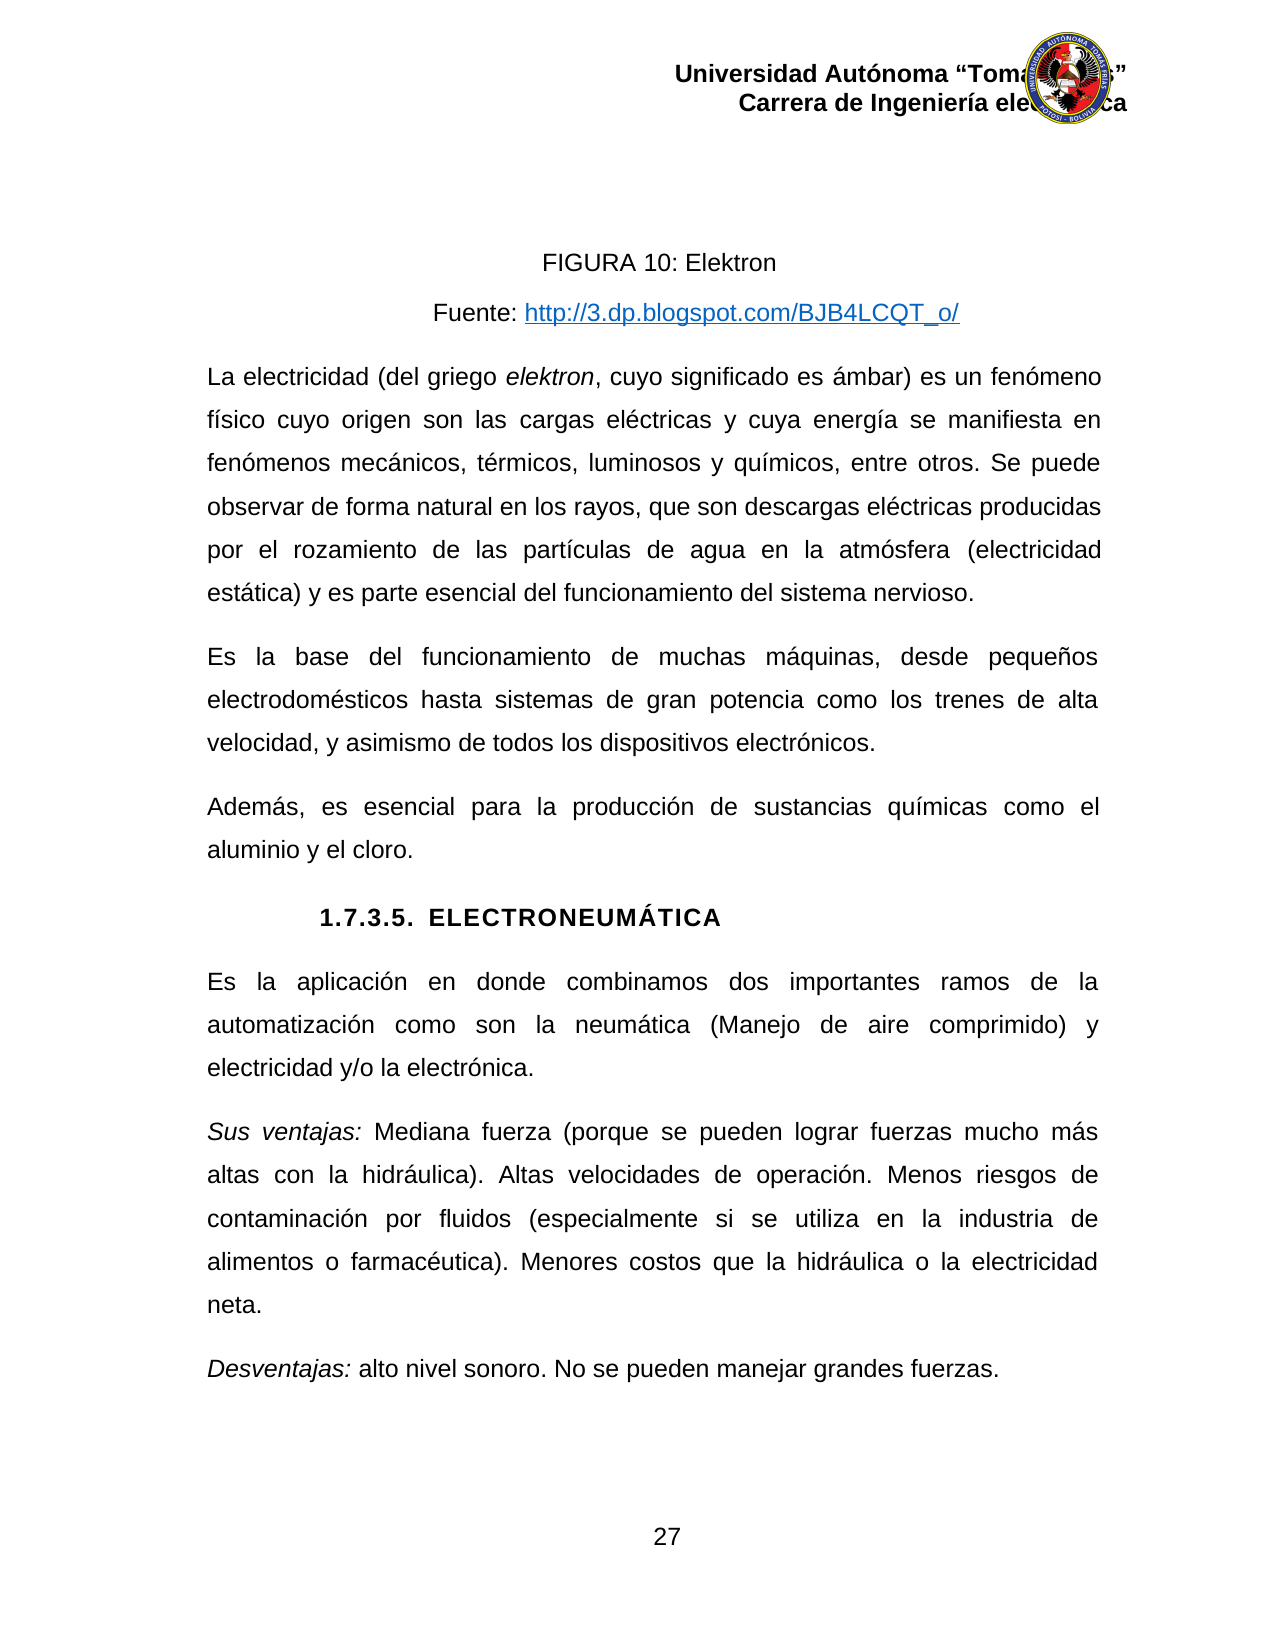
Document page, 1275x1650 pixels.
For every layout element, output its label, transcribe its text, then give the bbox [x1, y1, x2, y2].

text Es la aplicación en donde combinamos dos importantes ramos de la automatización como son la neumática (Manejo de aire comprimido) y electricidad y/o la electrónica. [207, 967, 1100, 1082]
picture [1024, 32, 1111, 124]
text Además, es esencial para la producción de sustancias químicas como el aluminio y el cloro. [207, 792, 1102, 864]
text La electricidad (del griego elektron, cuyo significado es ámbar) es un fenómeno físico cuyo origen son las cargas eléctricas y cuya energía se manifiesta en fenómenos mecánicos, térmicos, luminosos y químicos, entre otros. Se puede observar de forma natural en los rayos, que son descargas eléctricas producidas por el rozamiento de las partículas de agua en la atmósfera (electricidad estática) y es parte esencial del funcionamiento del sistema nervioso. [207, 362, 1102, 606]
list ELECTRONEUMÁTICA [319, 903, 1127, 932]
text Sus ventajas: Mediana fuerza (porque se pueden lograr fuerzas mucho más altas con la hidráulica). Altas velocidades de operación. Menos riesgos de contaminación por fluidos (especialmente si se utiliza en la industria de alimentos o farmacéutica). Menores costos que la hidráulica o la electricidad neta. [207, 1117, 1100, 1318]
text Desventajas: alto nivel sonoro. No se pueden manejar grandes fuerzas. [207, 1354, 1127, 1382]
text Es la base del funcionamiento de muchas máquinas, desde pequeños electrodomésticos hasta sistemas de gran potencia como los trenes de alta velocidad, y asimismo de todos los dispositivos electrónicos. [207, 642, 1100, 757]
text Fuente: http://3.dp.blogspot.com/BJB4LCQT_o/ [207, 298, 1185, 327]
